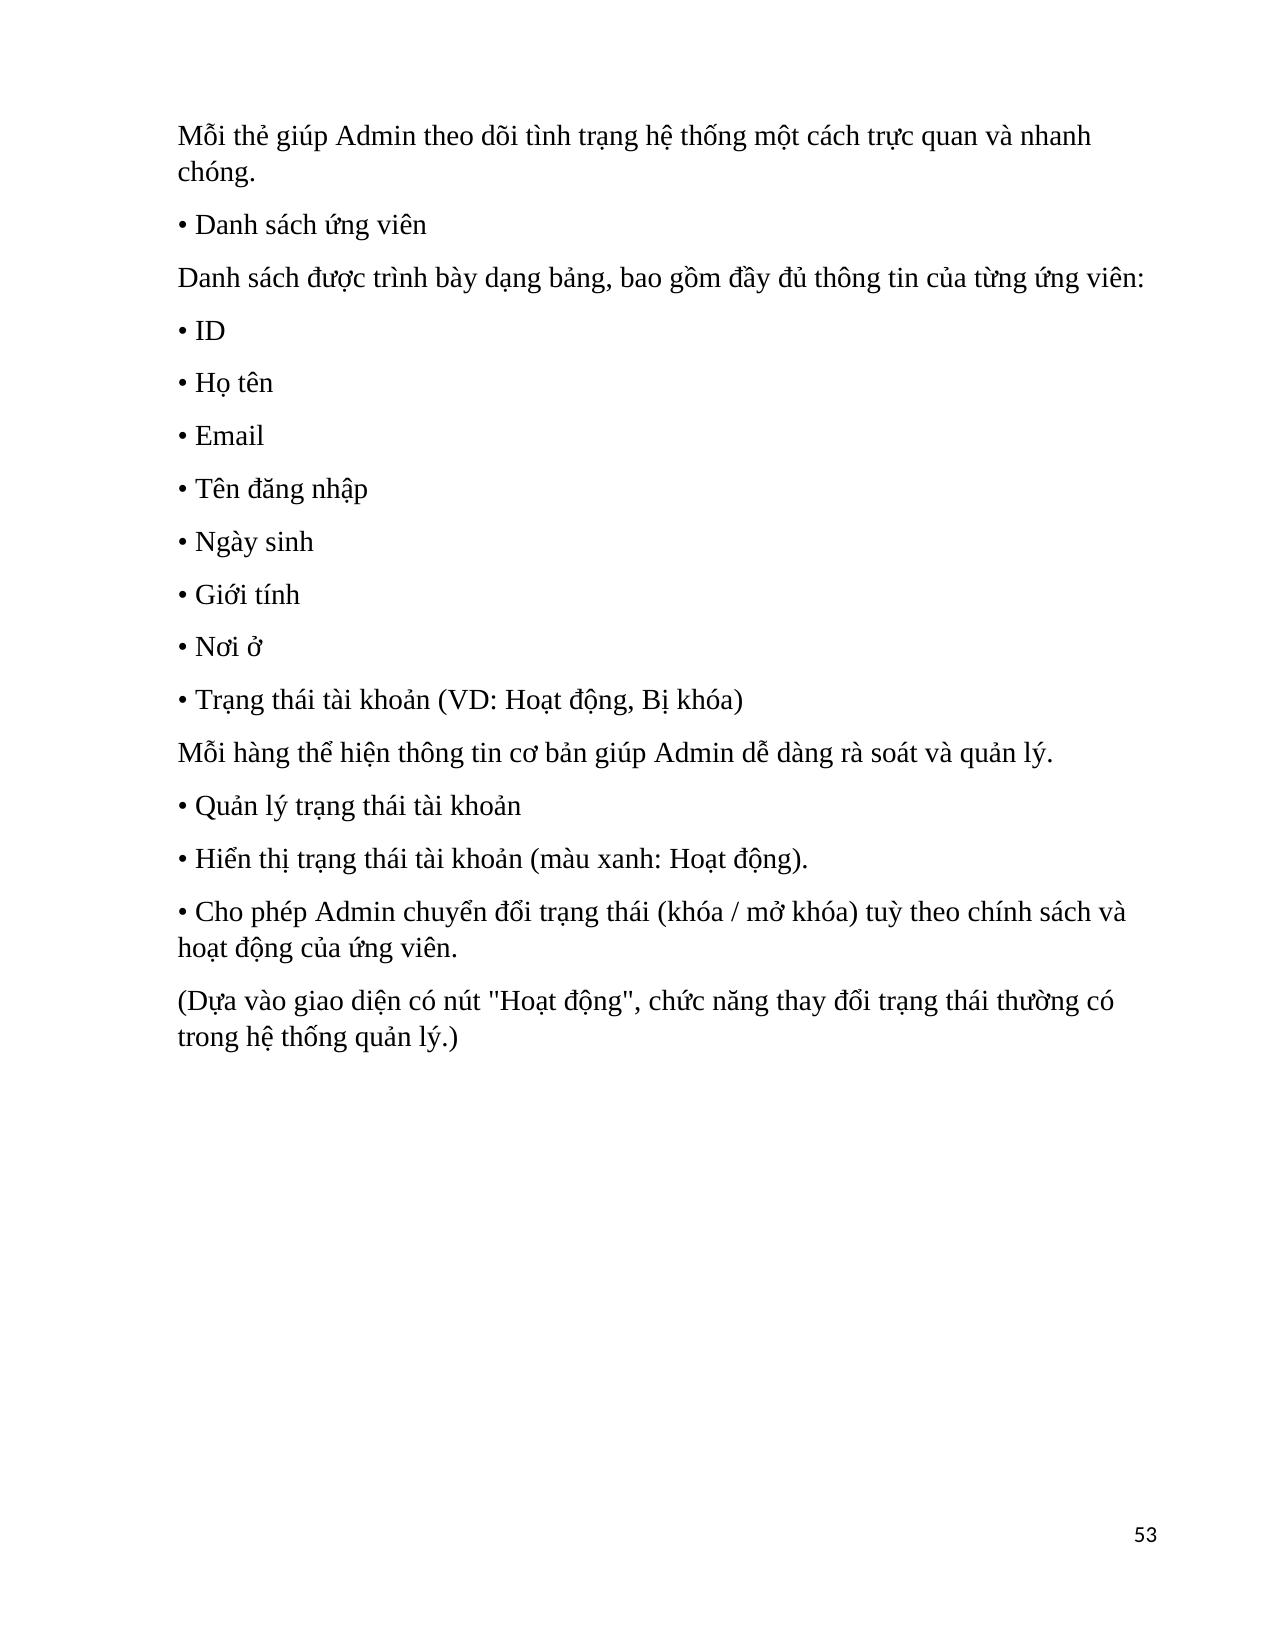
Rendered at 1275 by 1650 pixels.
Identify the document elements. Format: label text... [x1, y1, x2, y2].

text • Nơi ở [177, 629, 1157, 663]
text • Danh sách ứng viên [177, 207, 1157, 241]
text Danh sách được trình bày dạng bảng, bao gồm đầy đủ thông tin của từng ứng viên: [177, 260, 1157, 293]
text • Họ tên [177, 366, 1157, 399]
text • Cho phép Admin chuyển đổi trạng thái (khóa / mở khóa) tuỳ theo chính sách và hoạt động của ứng viên. [177, 894, 1157, 963]
text • Ngày sinh [177, 524, 1157, 557]
text • Quản lý trạng thái tài khoản [177, 788, 1157, 822]
text (Dựa vào giao diện có nút "Hoạt động", chức năng thay đổi trạng thái thường có trong hệ thống quản lý.) [177, 983, 1157, 1052]
text Mỗi thẻ giúp Admin theo dõi tình trạng hệ thống một cách trực quan và nhanh chóng. [177, 118, 1157, 188]
text • Hiển thị trạng thái tài khoản (màu xanh: Hoạt động). [177, 841, 1157, 874]
text • ID [177, 313, 1157, 346]
text • Tên đăng nhập [177, 471, 1157, 505]
text • Email [177, 418, 1157, 452]
text • Giới tính [177, 577, 1157, 610]
text Mỗi hàng thể hiện thông tin cơ bản giúp Admin dễ dàng rà soát và quản lý. [177, 735, 1157, 769]
text • Trạng thái tài khoản (VD: Hoạt động, Bị khóa) [177, 682, 1157, 716]
